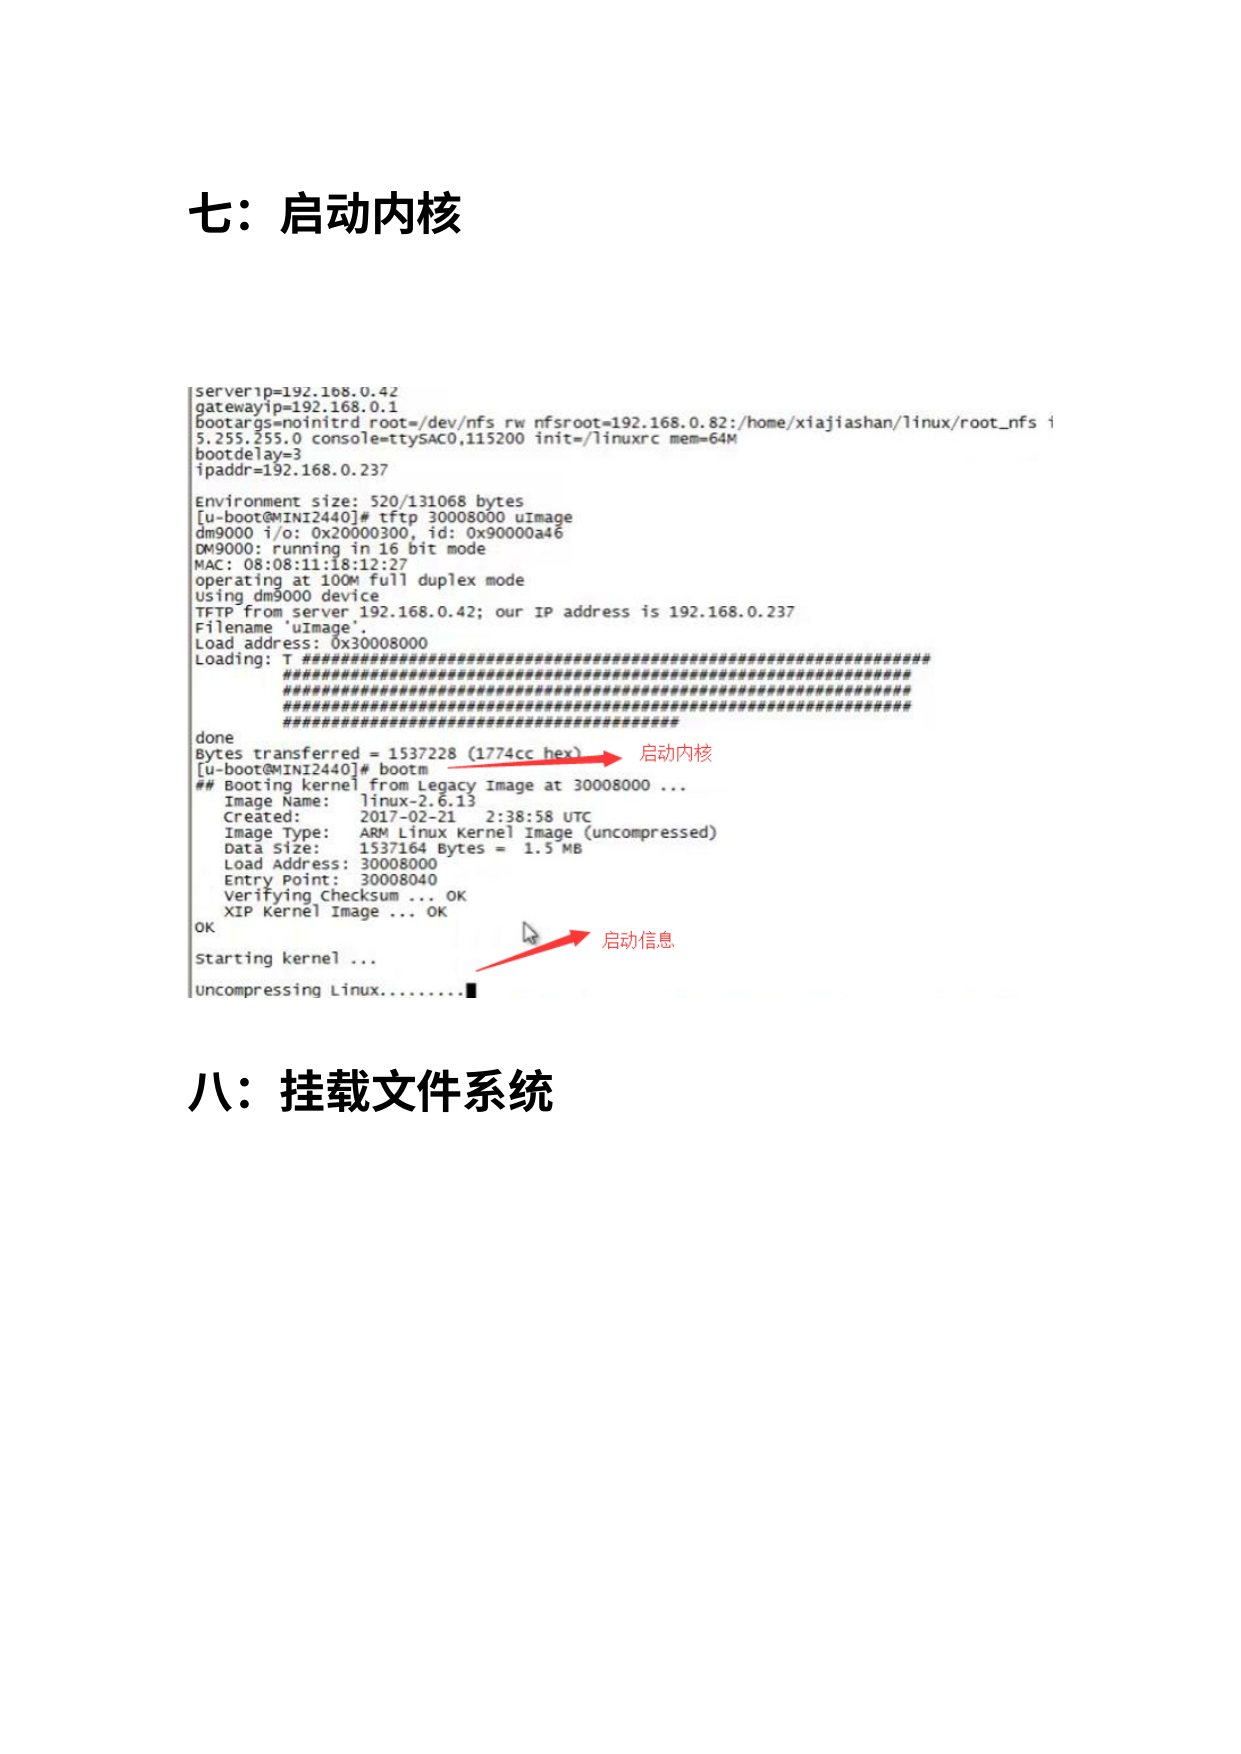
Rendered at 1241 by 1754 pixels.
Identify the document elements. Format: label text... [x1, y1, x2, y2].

picture [187, 387, 1053, 998]
subtitle 七：启动内核 [187, 162, 1053, 259]
subtitle 八：挂载文件系统 [187, 1040, 1053, 1138]
